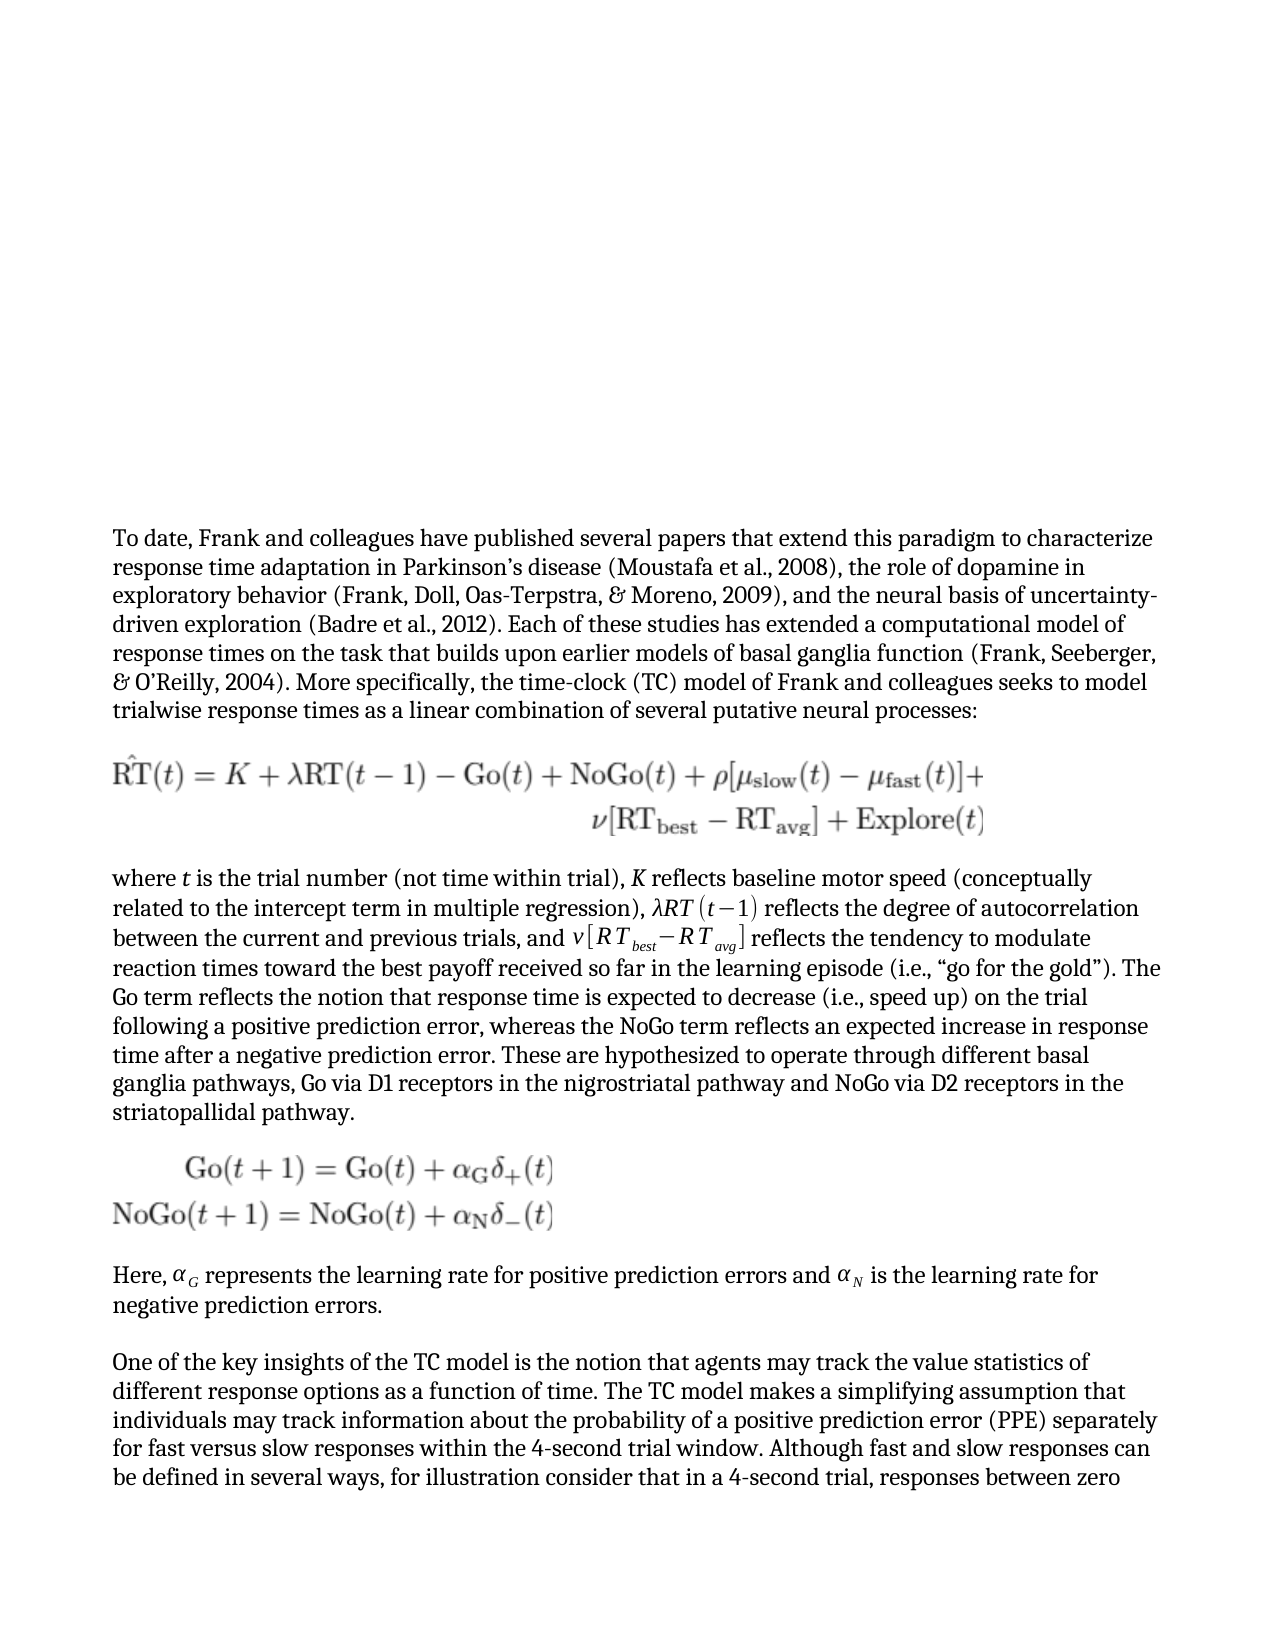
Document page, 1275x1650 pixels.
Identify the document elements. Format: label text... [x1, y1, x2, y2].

text where t is the trial number (not time within trial), K reflects baseline motor speed (conceptually related to the intercept term in multiple regression), reflects the degree of autocorrelation between the current and previous trials, and reflects the tendency to modulate reaction times toward the best payoff received so far in the learning episode (i.e., “go for the gold”). The Go term reflects the notion that response time is expected to decrease (i.e., speed up) on the trial following a positive prediction error, whereas the NoGo term reflects an expected increase in response time after a negative prediction error. These are hypothesized to operate through different basal ganglia pathways, Go via D1 receptors in the nigrostriatal pathway and NoGo via D2 receptors in the striatopallidal pathway. [112, 864, 1162, 1127]
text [112, 1348, 1162, 1492]
text To date, Frank and colleagues have published several papers that extend this paradigm to characterize response time adaptation in Parkinson’s disease (Moustafa et al., 2008), the role of dopamine in exploratory behavior (Frank, Doll, Oas-Terpstra, & Moreno, 2009), and the neural basis of uncertainty-driven exploration (Badre et al., 2012). Each of these studies has extended a computational model of response times on the task that builds upon earlier models of basal ganglia function (Frank, Seeberger, & O’Reilly, 2004). More specifically, the time-clock (TC) model of Frank and colleagues seeks to model trialwise response times as a linear combination of several putative neural processes: [112, 524, 1162, 725]
text Here, represents the learning rate for positive prediction errors and is the learning rate for negative prediction errors. [112, 1259, 1162, 1319]
